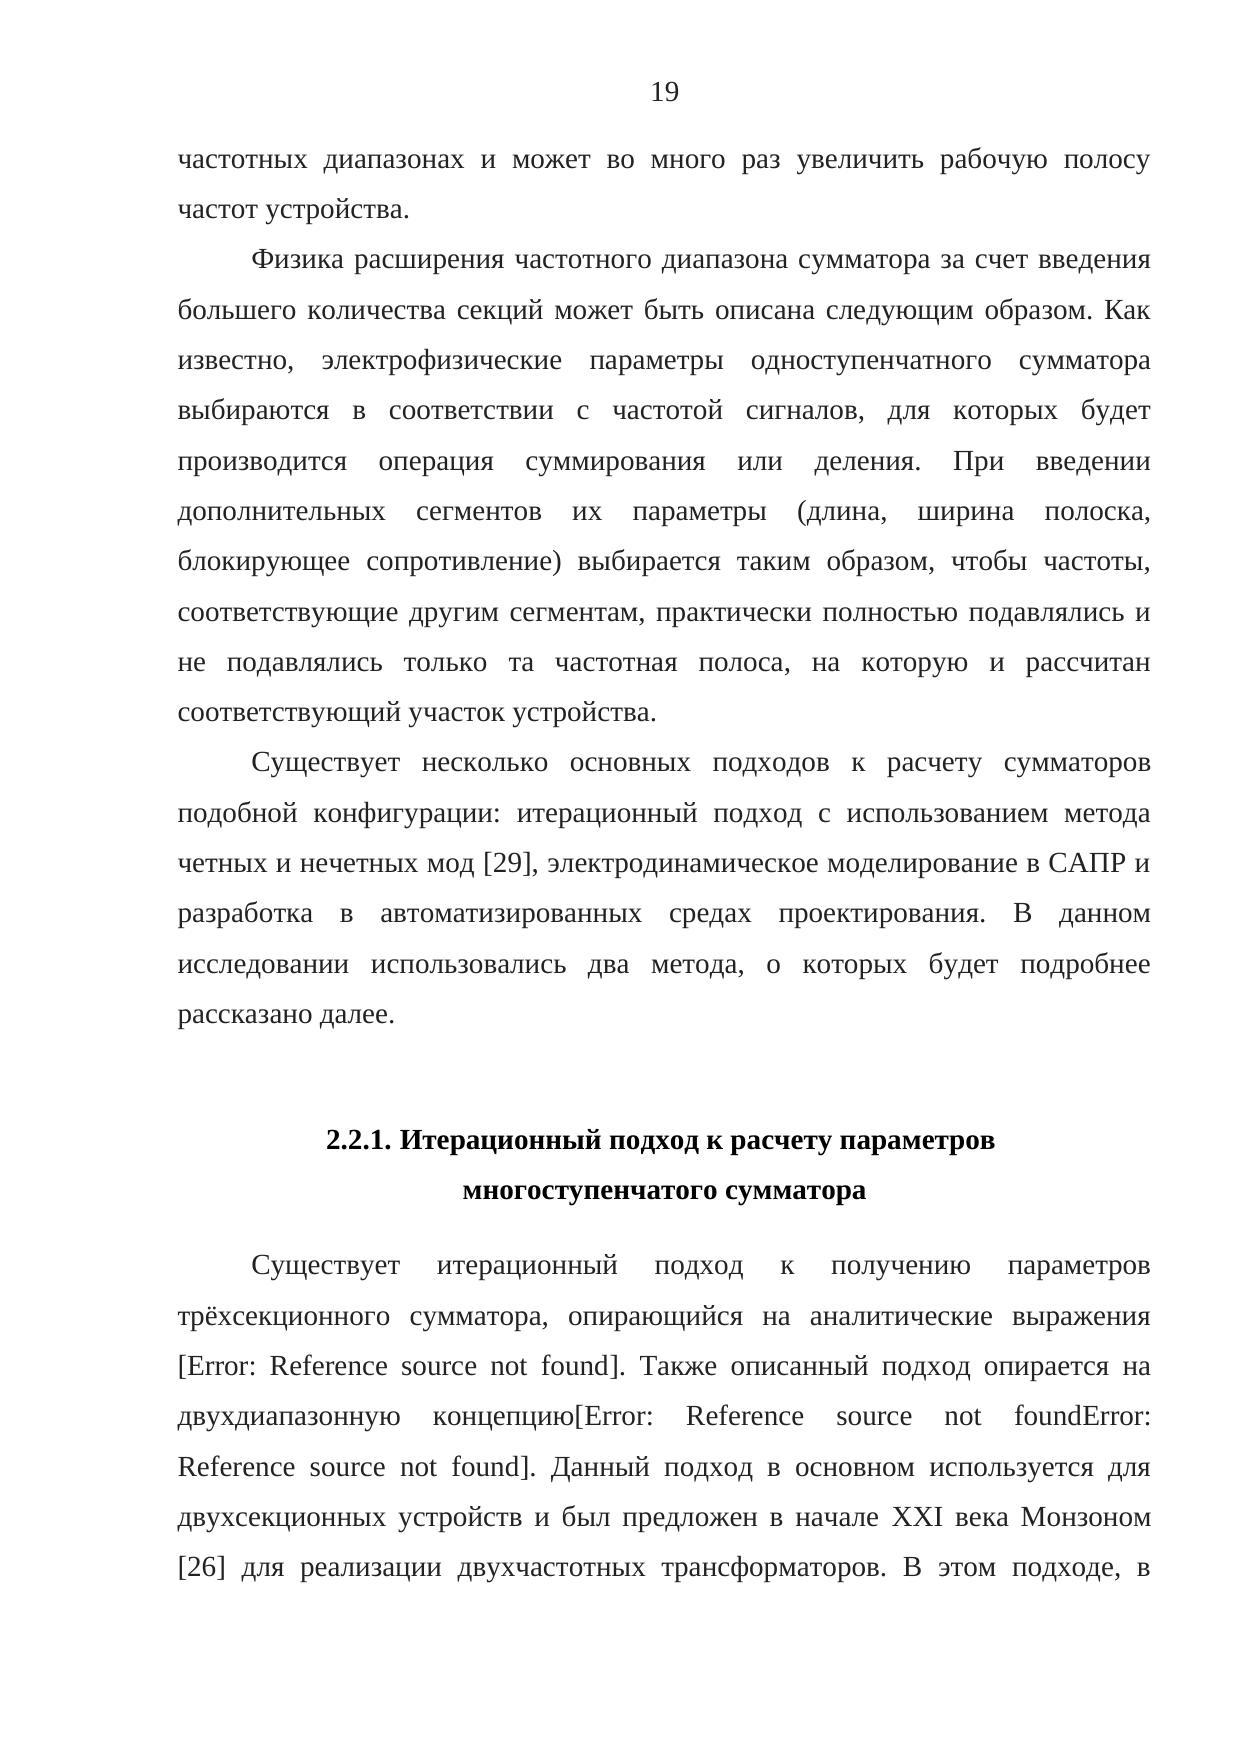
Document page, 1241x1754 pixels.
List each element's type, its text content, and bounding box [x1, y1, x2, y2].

text Физика расширения частотного диапазона сумматора за счет введения большего количества секций может быть описана следующим образом. Как известно, электрофизические параметры одноступенчатного сумматора выбираются в соответствии с частотой сигналов, для которых будет производится операция суммирования или деления. При введении дополнительных сегментов их параметры (длина, ширина полоска, блокирующее сопротивление) выбирается таким образом, чтобы частоты, соответствующие другим сегментам, практически полностью подавлялись и не подавлялись только та частотная полоса, на которую и рассчитан соответствующий участок устройства. [177, 241, 1152, 728]
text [177, 141, 1152, 225]
subtitle Итерационный подход к расчету параметров многоступенчатого сумматора [177, 1122, 1152, 1206]
text Существует несколько основных подходов к расчету сумматоров подобной конфигурации: итерационный подход с использованием метода четных и нечетных мод [29], электродинамическое моделирование в САПР и разработка в автоматизированных средах проектирования. В данном исследовании использовались два метода, о которых будет подробнее рассказано далее. [177, 744, 1152, 1030]
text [177, 1247, 1152, 1583]
